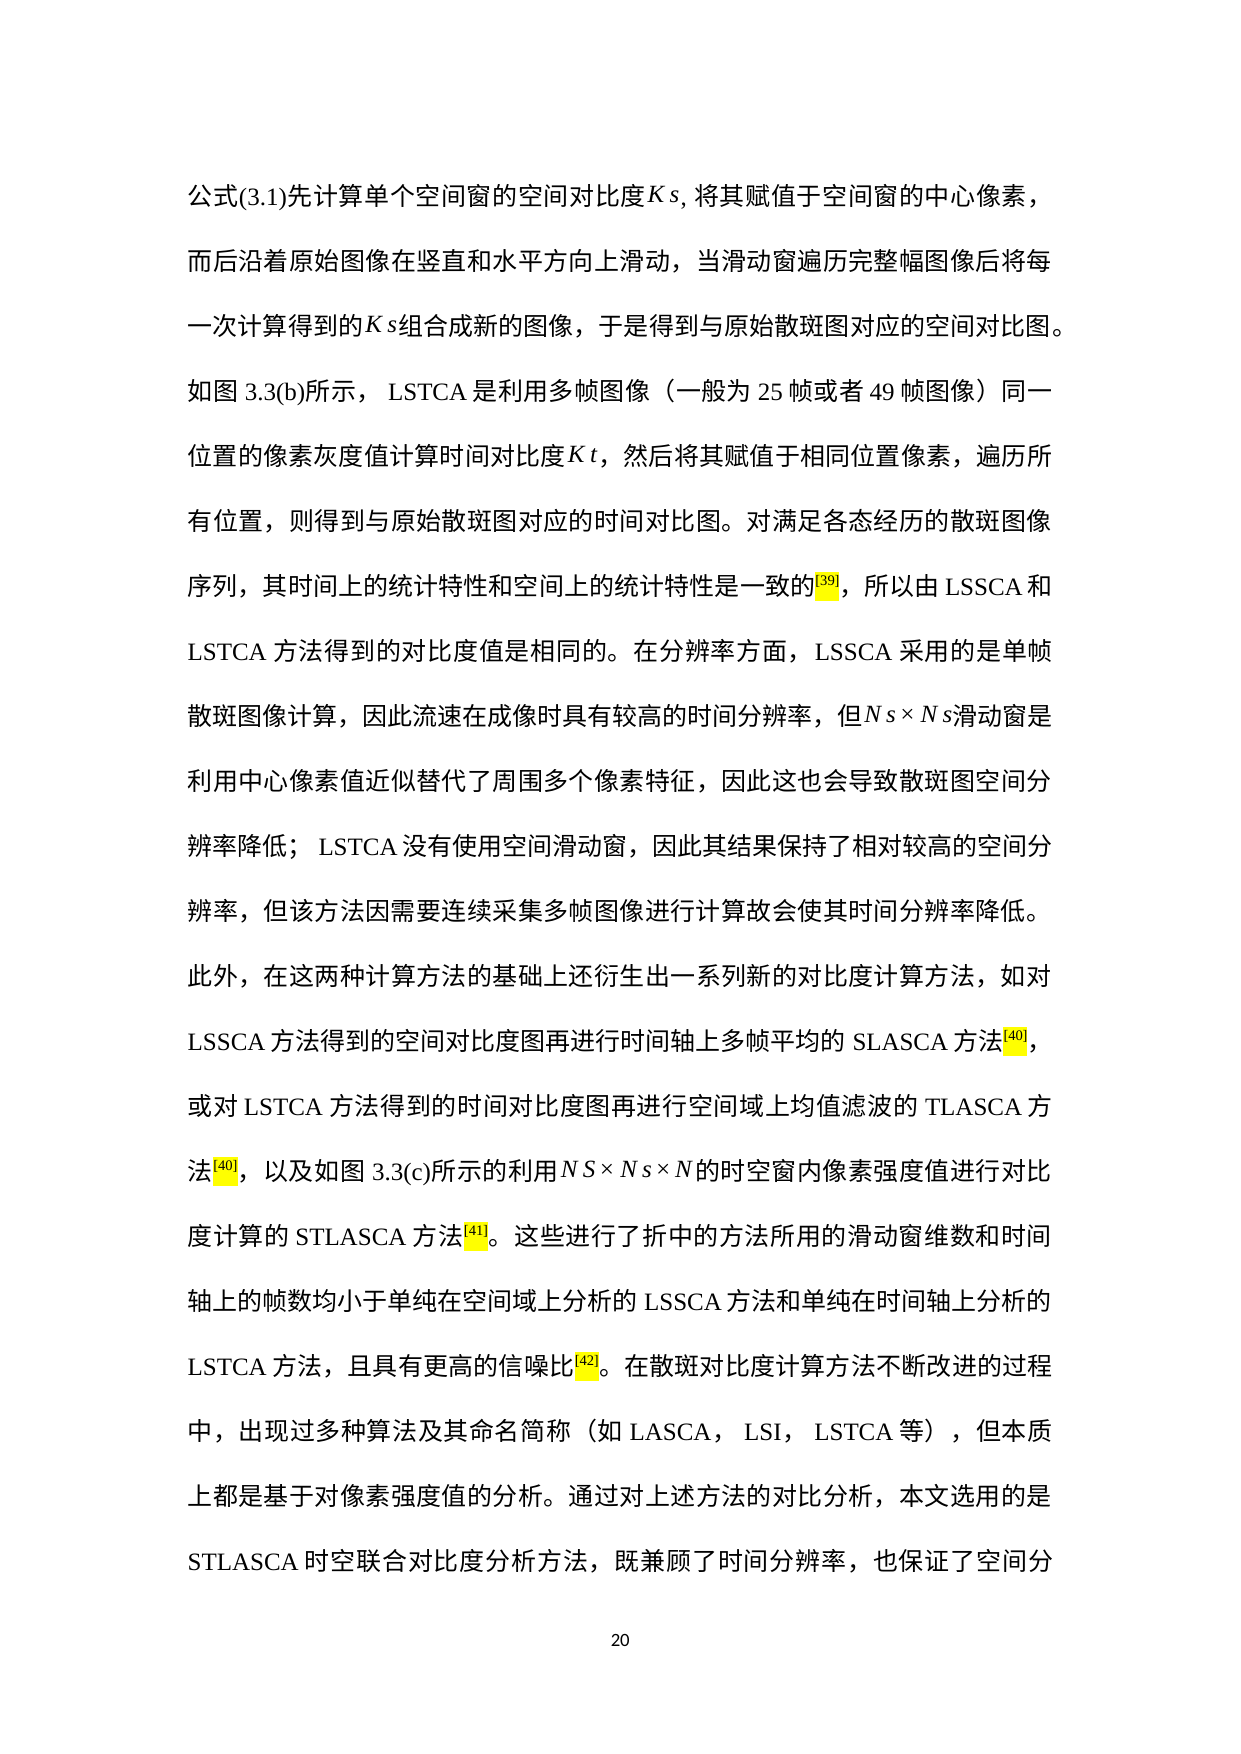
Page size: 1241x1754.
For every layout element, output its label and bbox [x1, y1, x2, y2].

text [187, 162, 1053, 1592]
